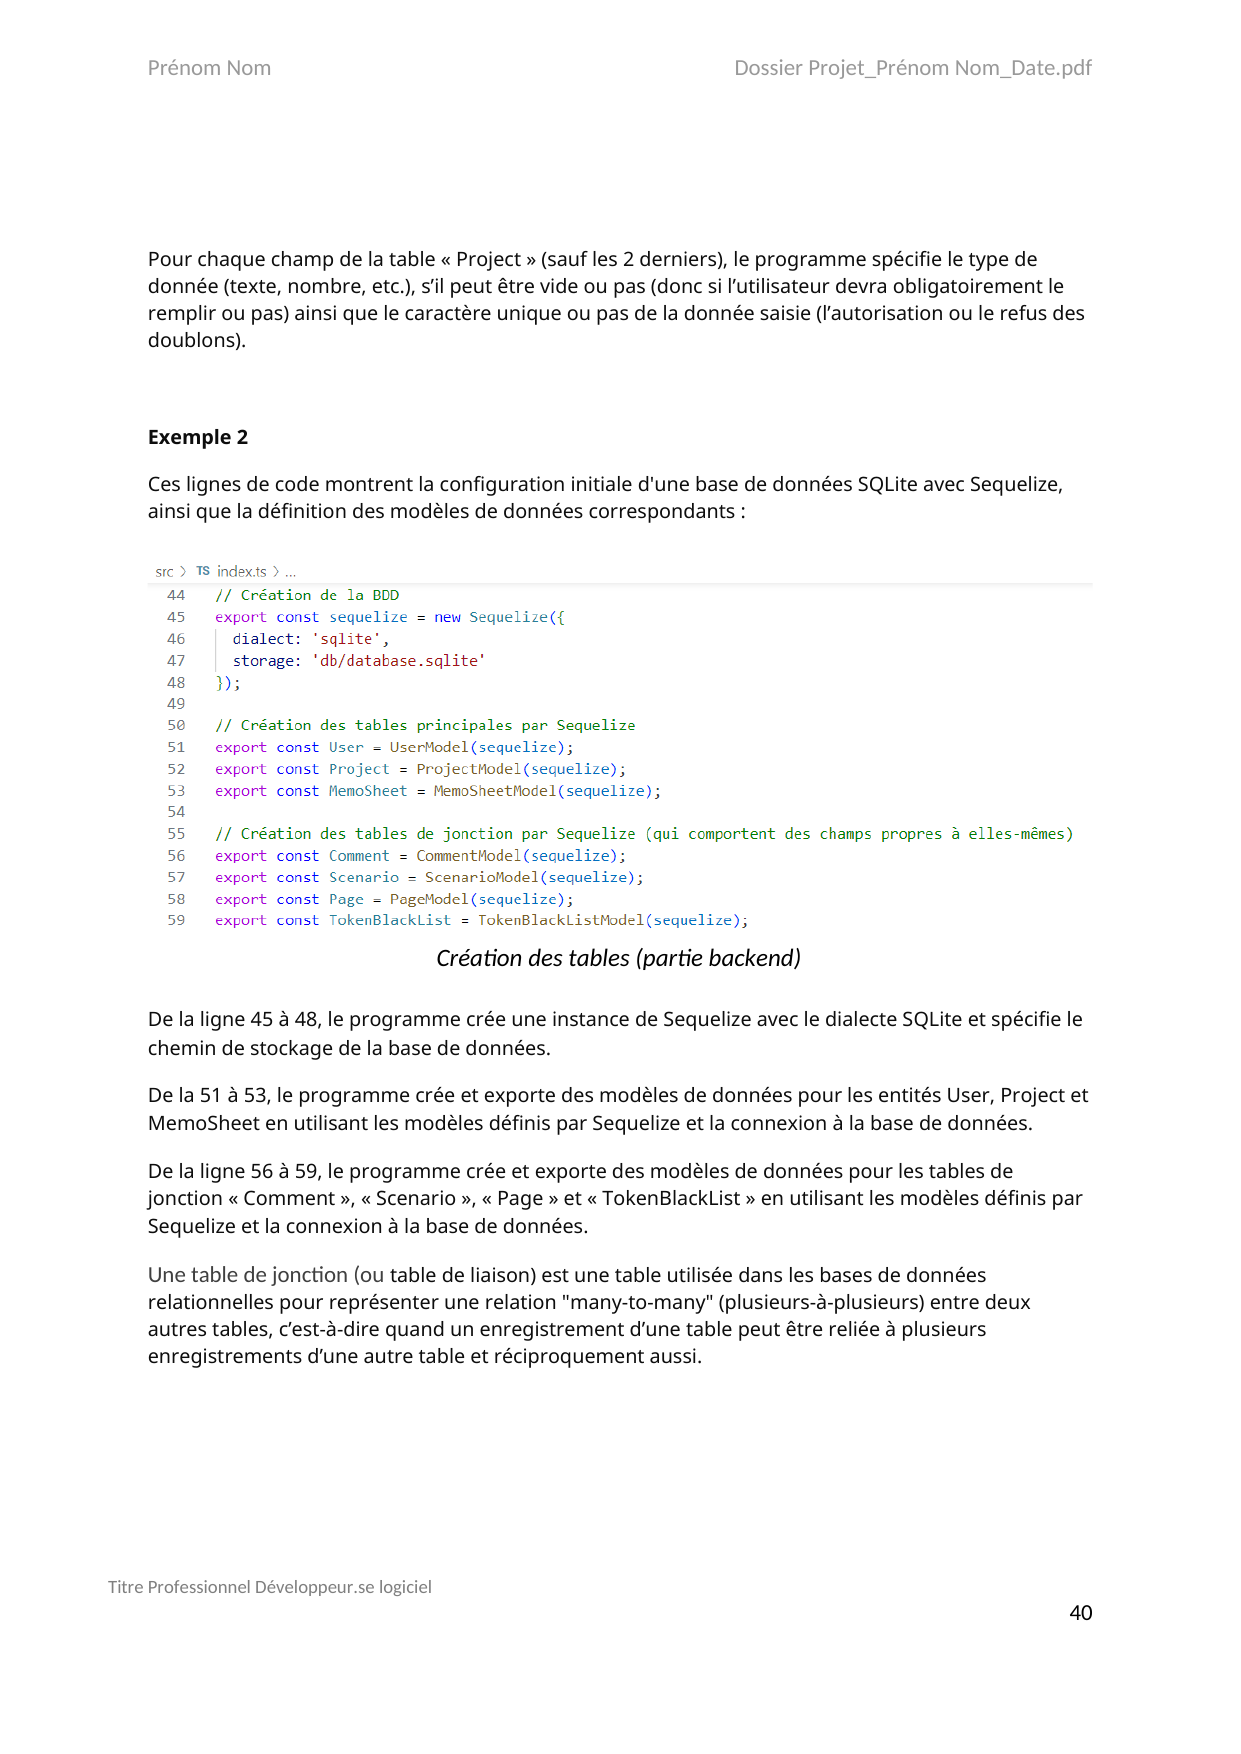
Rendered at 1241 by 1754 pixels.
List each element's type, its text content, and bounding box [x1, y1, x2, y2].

text De la ligne 45 à 48, le programme crée une instance de Sequelize avec le dialecte SQLite et spécifie le chemin de stockage de la base de données. [148, 985, 1093, 1061]
text Exemple 2 [148, 423, 1093, 450]
picture [147, 558, 1093, 938]
text Une table de jonction (ou table de liaison) est une table utilisée dans les bases de données relationnelles pour représenter une relation "many-to-many" (plusieurs-à-plusieurs) entre deux autres tables, c’est-à-dire quand un enregistrement d’une table peut être reliée à plusieurs enregistrements d’une autre table et réciproquement aussi. [148, 1260, 1093, 1369]
text Ces lignes de code montrent la configuration initiale d'une base de données SQLite avec Sequelize, ainsi que la définition des modèles de données correspondants : [148, 471, 1093, 525]
text De la ligne 56 à 59, le programme crée et exporte des modèles de données pour les tables de jonction « Comment », « Scenario », « Page » et « TokenBlackList » en utilisant les modèles définis par Sequelize et la connexion à la base de données. [148, 1157, 1093, 1239]
text De la 51 à 53, le programme crée et exporte des modèles de données pour les entités User, Project et MemoSheet en utilisant les modèles définis par Sequelize et la connexion à la base de données. [148, 1082, 1093, 1137]
text Pour chaque champ de la table « Project » (sauf les 2 derniers), le programme spécifie le type de donnée (texte, nombre, etc.), s’il peut être vide ou pas (donc si l’utilisateur devra obligatoirement le remplir ou pas) ainsi que le caractère unique ou pas de la donnée saisie (l’autorisation ou le refus des doublons). [148, 245, 1093, 353]
